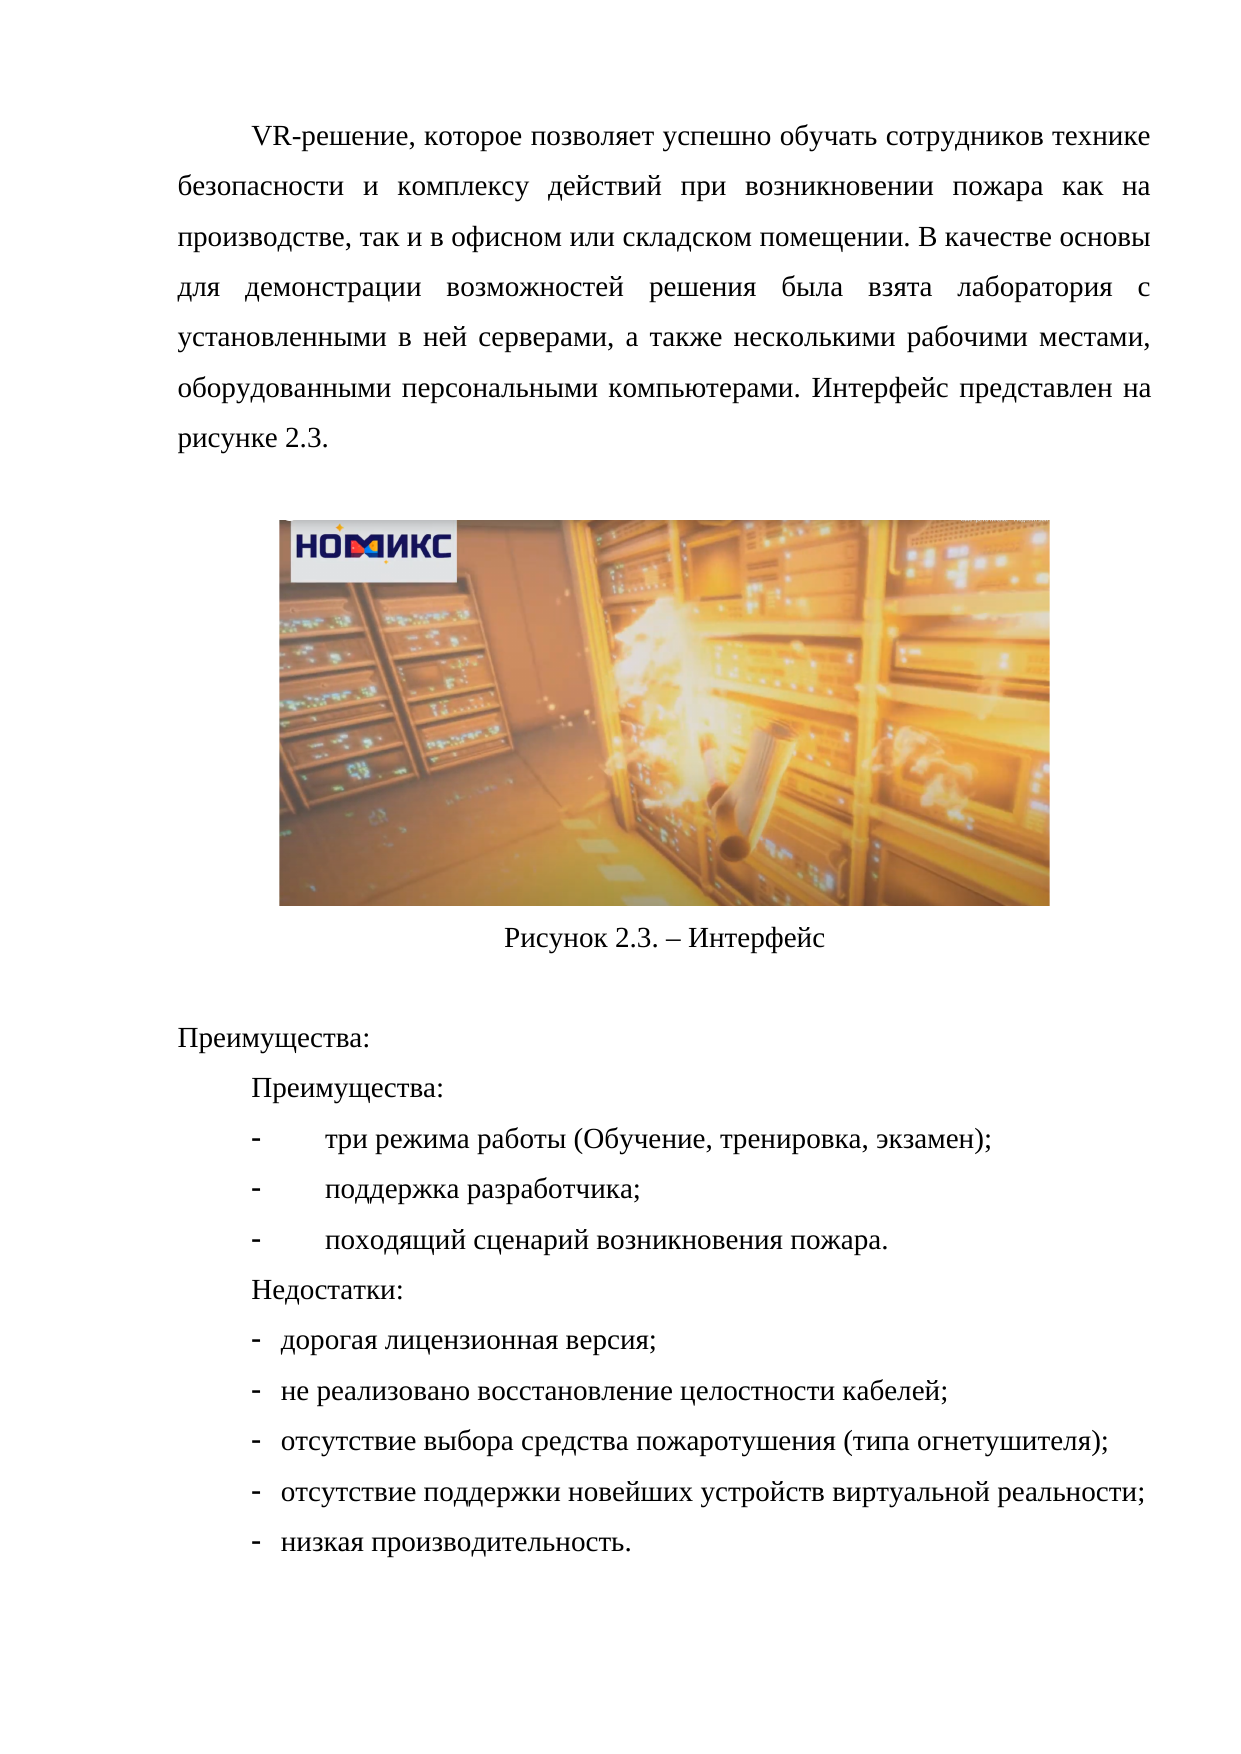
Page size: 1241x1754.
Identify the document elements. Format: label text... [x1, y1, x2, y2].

picture [279, 520, 1050, 906]
list не реализовано восстановление целостности кабелей; [177, 1373, 1152, 1407]
list походящий сценарий возникновения пожара. [177, 1222, 1152, 1255]
list три режима работы (Обучение, тренировка, экзамен); [177, 1121, 1152, 1154]
text Преимущества: [177, 1071, 1152, 1104]
list Недостатки: [177, 1272, 1152, 1306]
list низкая производительность. [177, 1524, 1152, 1558]
list дорогая лицензионная версия; [177, 1322, 1152, 1356]
list поддержка разработчика; [177, 1171, 1152, 1205]
text VR-решение, которое позволяет успешно обучать сотрудников технике безопасности и комплексу действий при возникновении пожара как на производстве, так и в офисном или складском помещении. В качестве основы для демонстрации возможностей решения была взята лаборатория с установленными в ней серверами, а также несколькими рабочими местами, оборудованными персональными компьютерами. Интерфейс представлен на рисунке 2.3. [177, 118, 1152, 453]
list отсутствие выбора средства пожаротушения (типа огнетушителя); [177, 1423, 1152, 1457]
text Преимущества: [177, 1020, 1152, 1054]
text Рисунок 2.3. – Интерфейс [177, 920, 1152, 953]
list отсутствие поддержки новейших устройств виртуальной реальности; [177, 1474, 1152, 1507]
